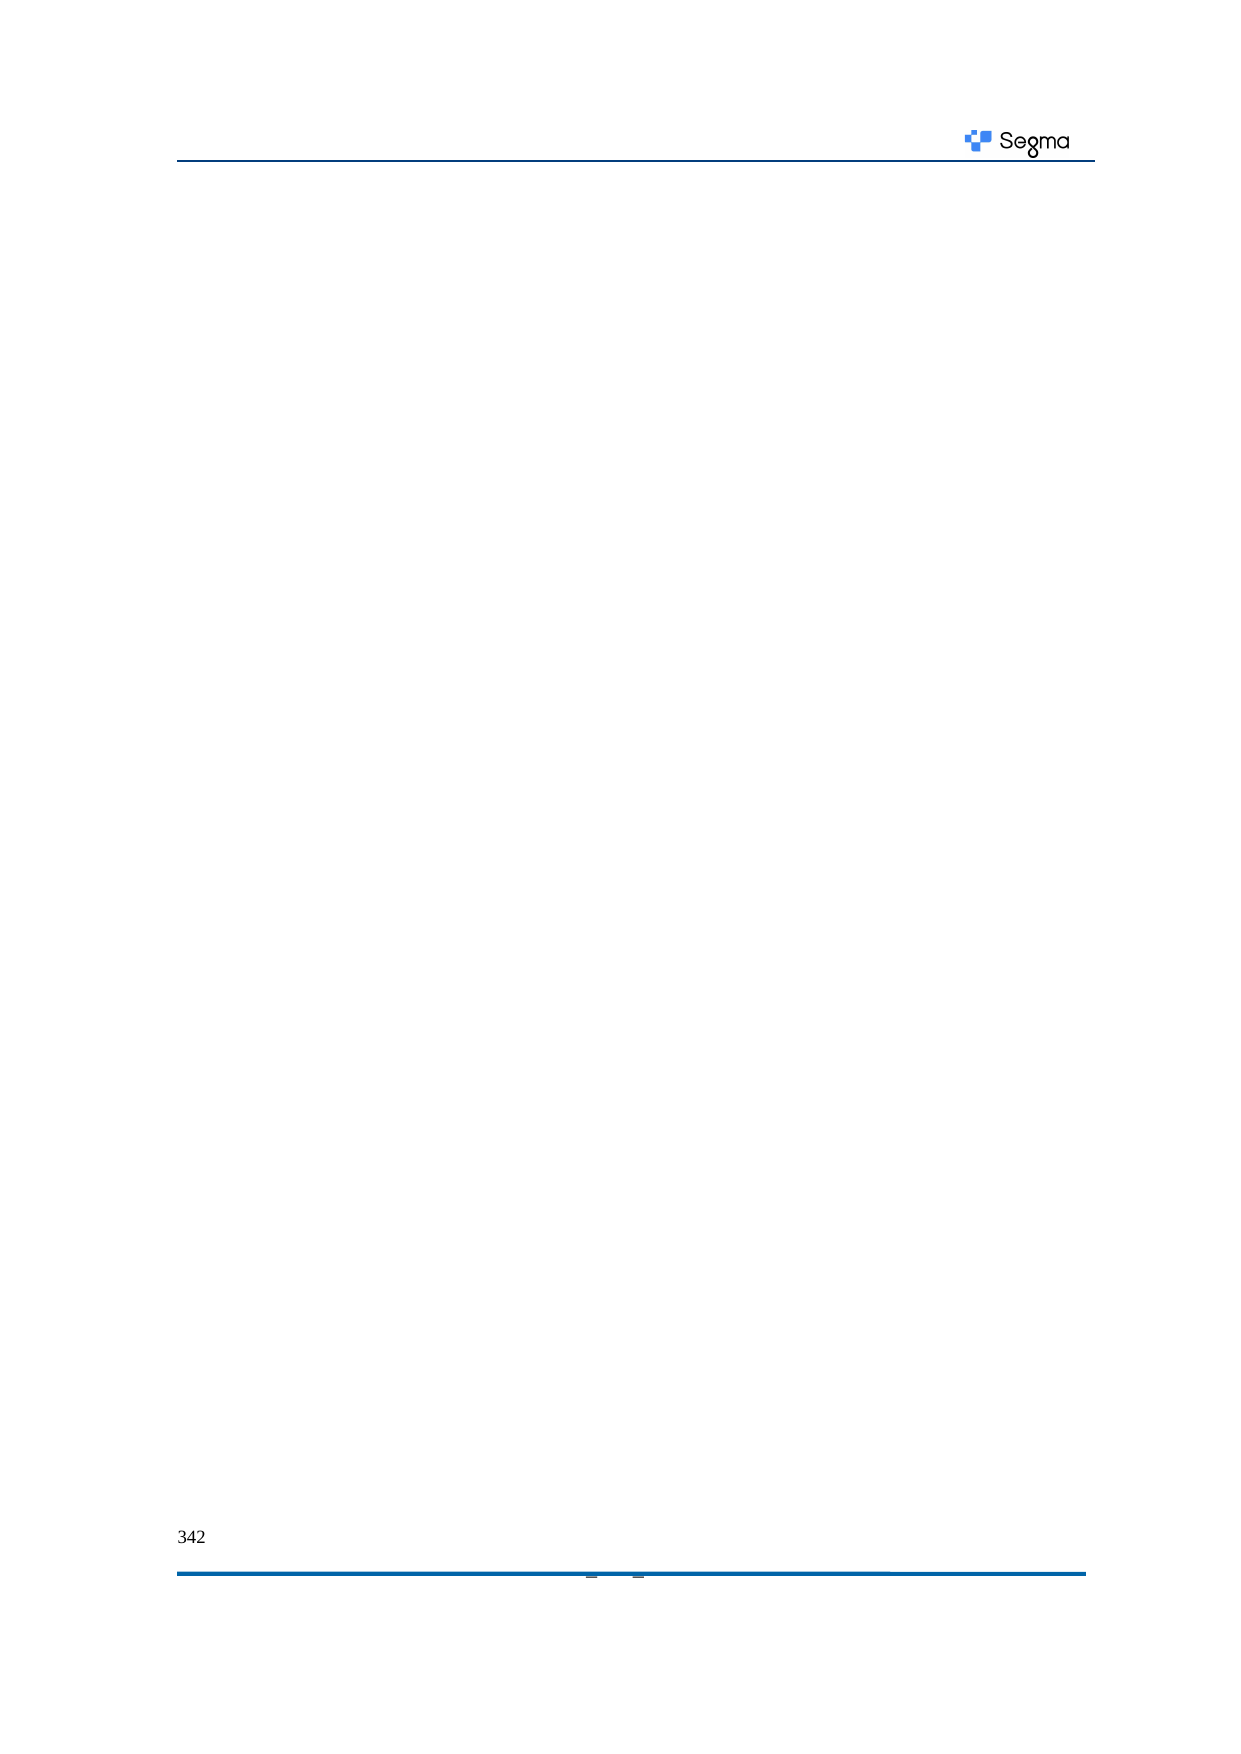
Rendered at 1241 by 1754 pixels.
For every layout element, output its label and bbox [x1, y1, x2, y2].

picture [964, 130, 1069, 158]
